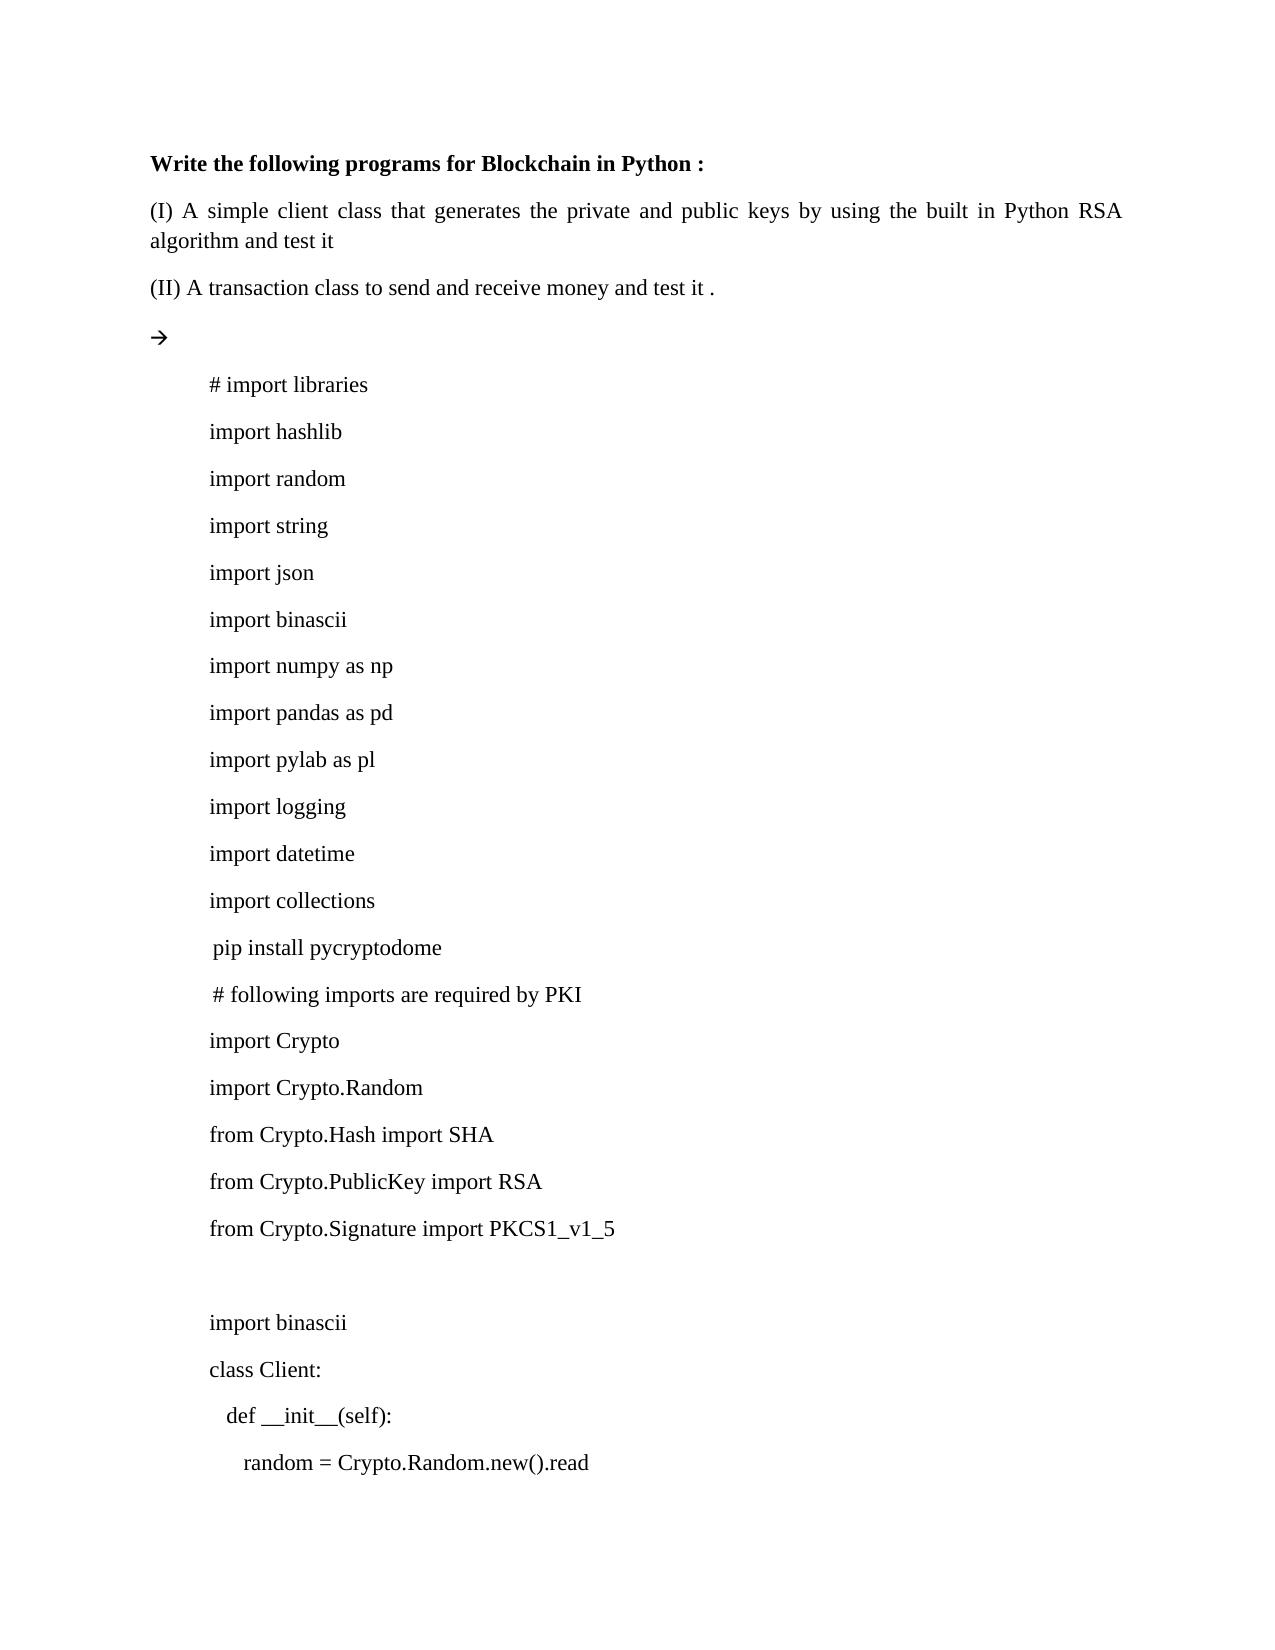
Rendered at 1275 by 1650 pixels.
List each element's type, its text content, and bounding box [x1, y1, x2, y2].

text pip install pycryptodome [150, 934, 1125, 960]
text import random [209, 465, 1125, 491]
text import pylab as pl [209, 746, 1125, 773]
text import binascii [209, 1309, 1125, 1335]
text from Crypto.Hash import SHA [209, 1121, 1125, 1148]
text import string [209, 512, 1125, 538]
text import numpy as np [209, 652, 1125, 679]
text def __init__(self): [209, 1402, 1125, 1429]
text import hashlib [209, 418, 1125, 444]
text 🡪 [150, 321, 1125, 352]
text random = Crypto.Random.new().read [209, 1449, 1125, 1476]
text from Crypto.Signature import PKCS1_v1_5 [209, 1215, 1125, 1241]
text class Client: [209, 1356, 1125, 1382]
text import logging [209, 793, 1125, 819]
text import binascii [209, 606, 1125, 632]
text # following imports are required by PKI [150, 981, 1125, 1007]
text Write the following programs for Blockchain in Python : [150, 150, 1125, 176]
text import json [209, 559, 1125, 585]
text import Crypto.Random [209, 1074, 1125, 1101]
text (II) A transaction class to send and receive money and test it . [150, 274, 1125, 300]
text import pandas as pd [209, 699, 1125, 726]
text (I) A simple client class that generates the private and public keys by using the built in Python RSA algorithm and test it [150, 197, 1125, 253]
text import collections [209, 887, 1125, 913]
text import Crypto [209, 1027, 1125, 1054]
text # import libraries [209, 371, 1125, 398]
text import datetime [209, 840, 1125, 866]
text from Crypto.PublicKey import RSA [209, 1168, 1125, 1194]
